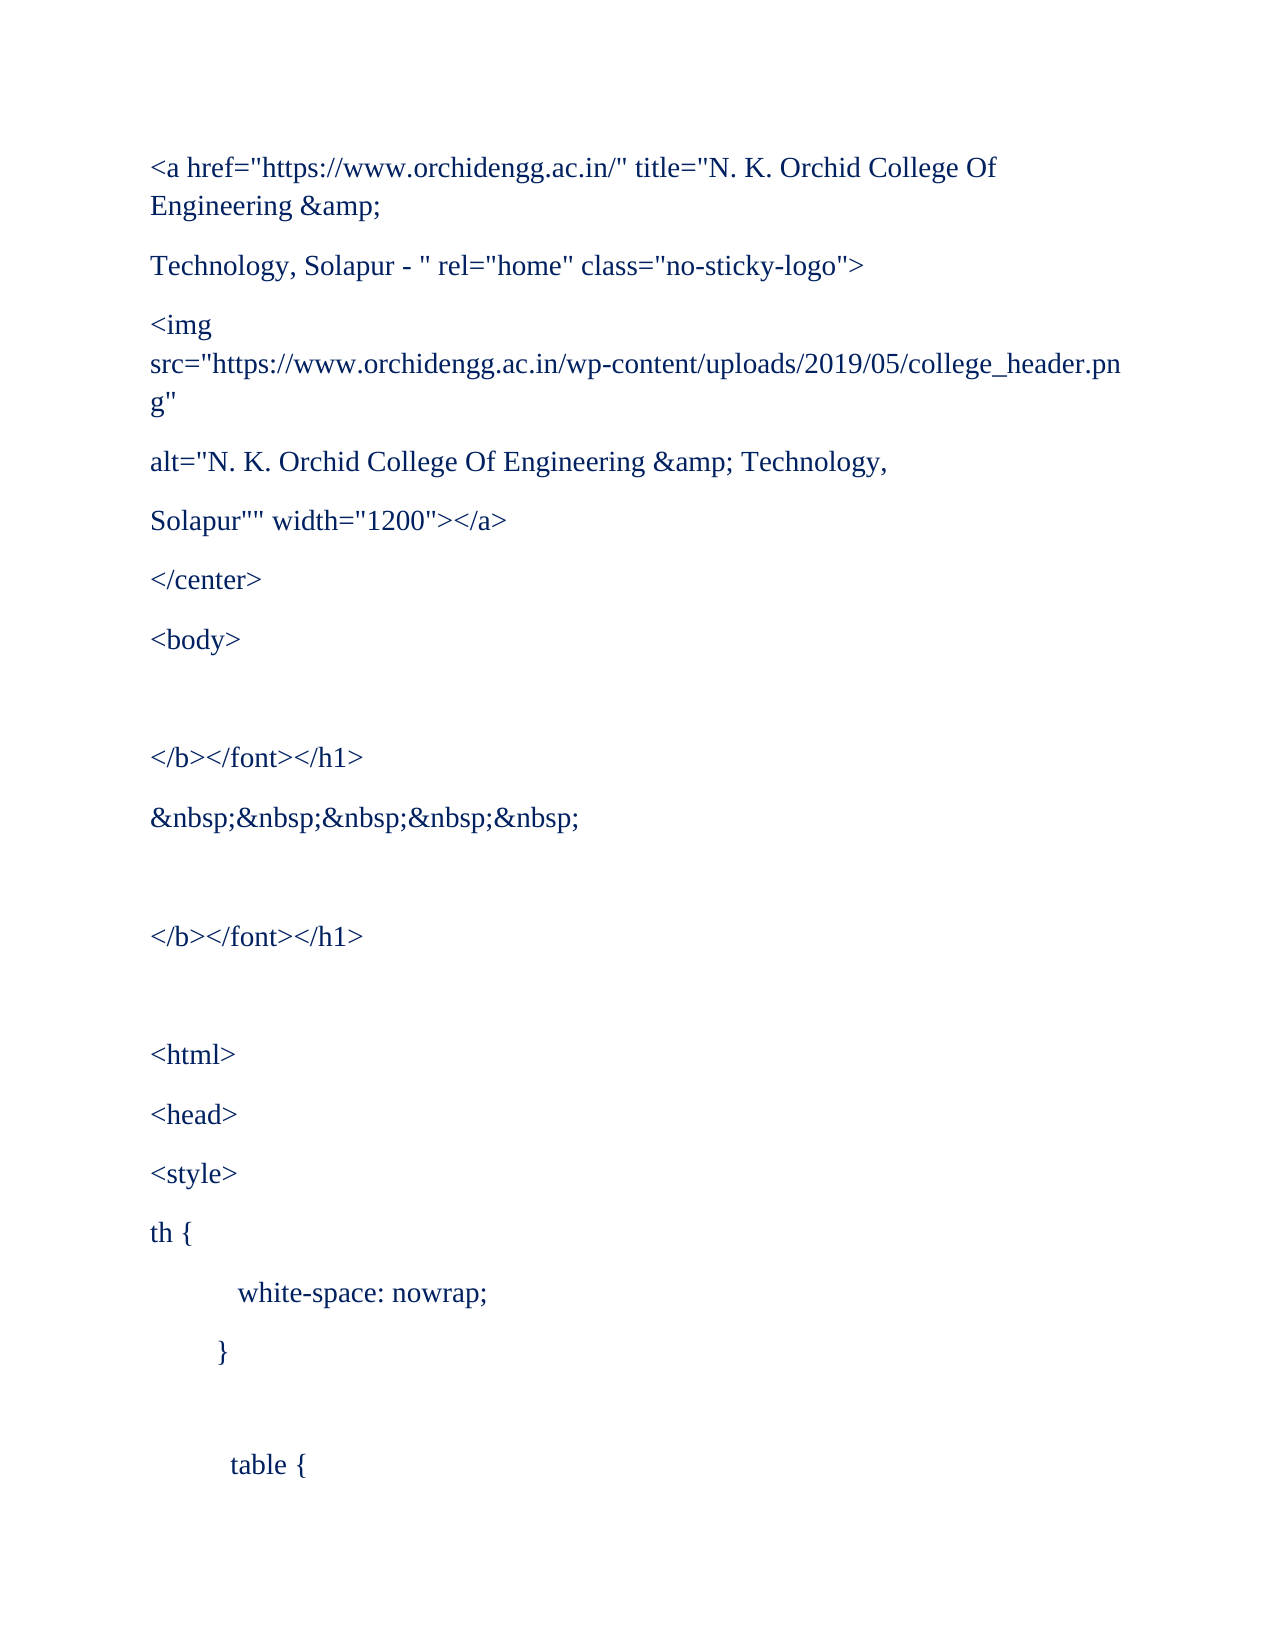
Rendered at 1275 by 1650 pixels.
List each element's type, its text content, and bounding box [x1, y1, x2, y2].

text </center> [150, 562, 1125, 596]
text <html> [150, 1037, 1125, 1071]
text <img src="https://www.orchidengg.ac.in/wp-content/uploads/2019/05/college_header.png" [150, 307, 1125, 418]
text Solapur"" width="1200"></a> [150, 503, 1125, 537]
text &nbsp;&nbsp;&nbsp;&nbsp;&nbsp; [150, 800, 1125, 833]
text </b></font></h1> [150, 741, 1125, 774]
text Technology, Solapur - " rel="home" class="no-sticky-logo"> [150, 248, 1125, 281]
text <head> [150, 1097, 1125, 1130]
text th { [150, 1216, 1125, 1249]
text alt="N. K. Orchid College Of Engineering &amp; Technology, [150, 444, 1125, 477]
text white-space: nowrap; [150, 1275, 1125, 1308]
text <a href="https://www.orchidengg.ac.in/" title="N. K. Orchid College Of Engineering &amp; [150, 150, 1125, 222]
text </b></font></h1> [150, 919, 1125, 952]
text } [150, 1334, 1125, 1368]
text table { [150, 1447, 1125, 1480]
text <body> [150, 622, 1125, 655]
text <style> [150, 1156, 1125, 1190]
